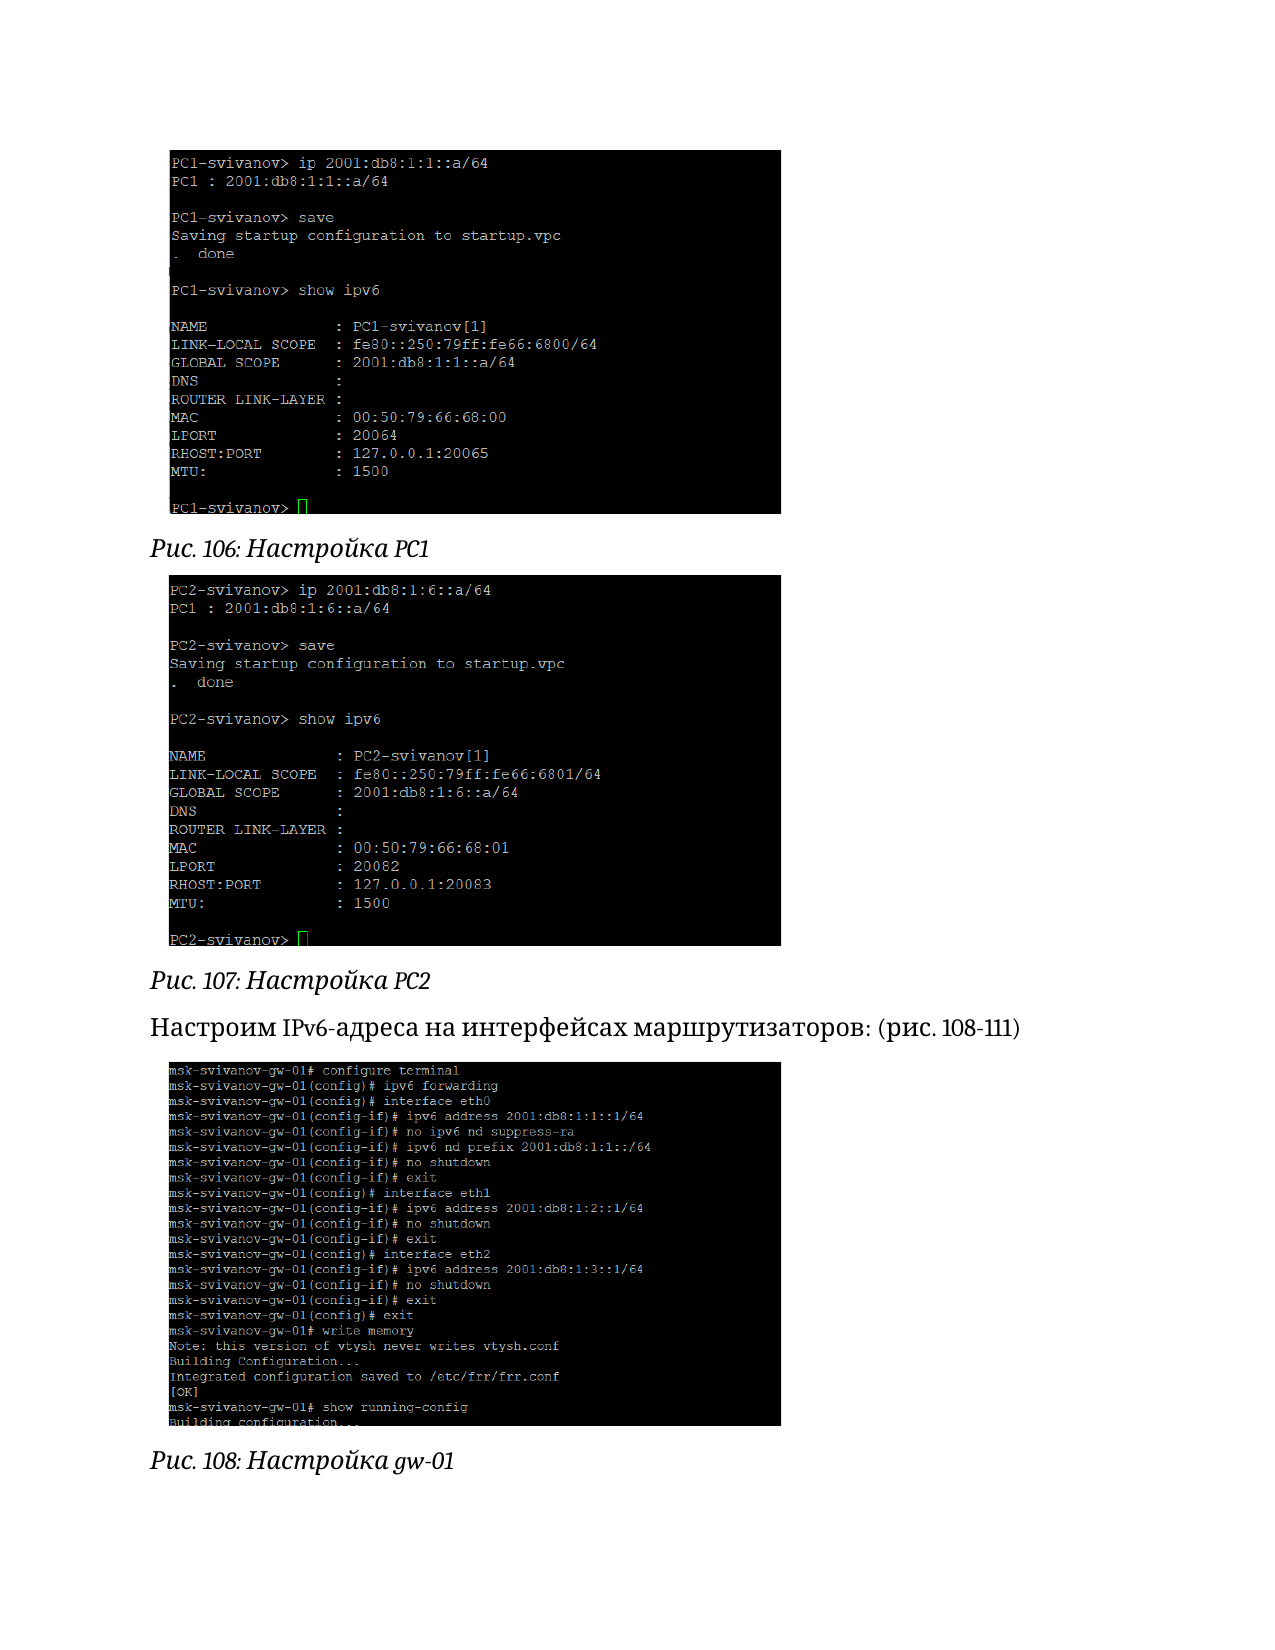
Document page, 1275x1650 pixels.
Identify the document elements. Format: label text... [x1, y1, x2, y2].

text Рис. 106: Настройка PC1 [150, 534, 1125, 563]
text Настроим IPv6-адреса на интерфейсах маршрутизаторов: (рис. 108-111) [150, 1014, 1125, 1043]
text Рис. 107: Настройка PC2 [150, 967, 1125, 996]
picture [168, 1061, 782, 1426]
text Рис. 108: Настройка gw-01 [150, 1447, 1125, 1476]
picture [168, 575, 782, 946]
picture [168, 150, 782, 514]
